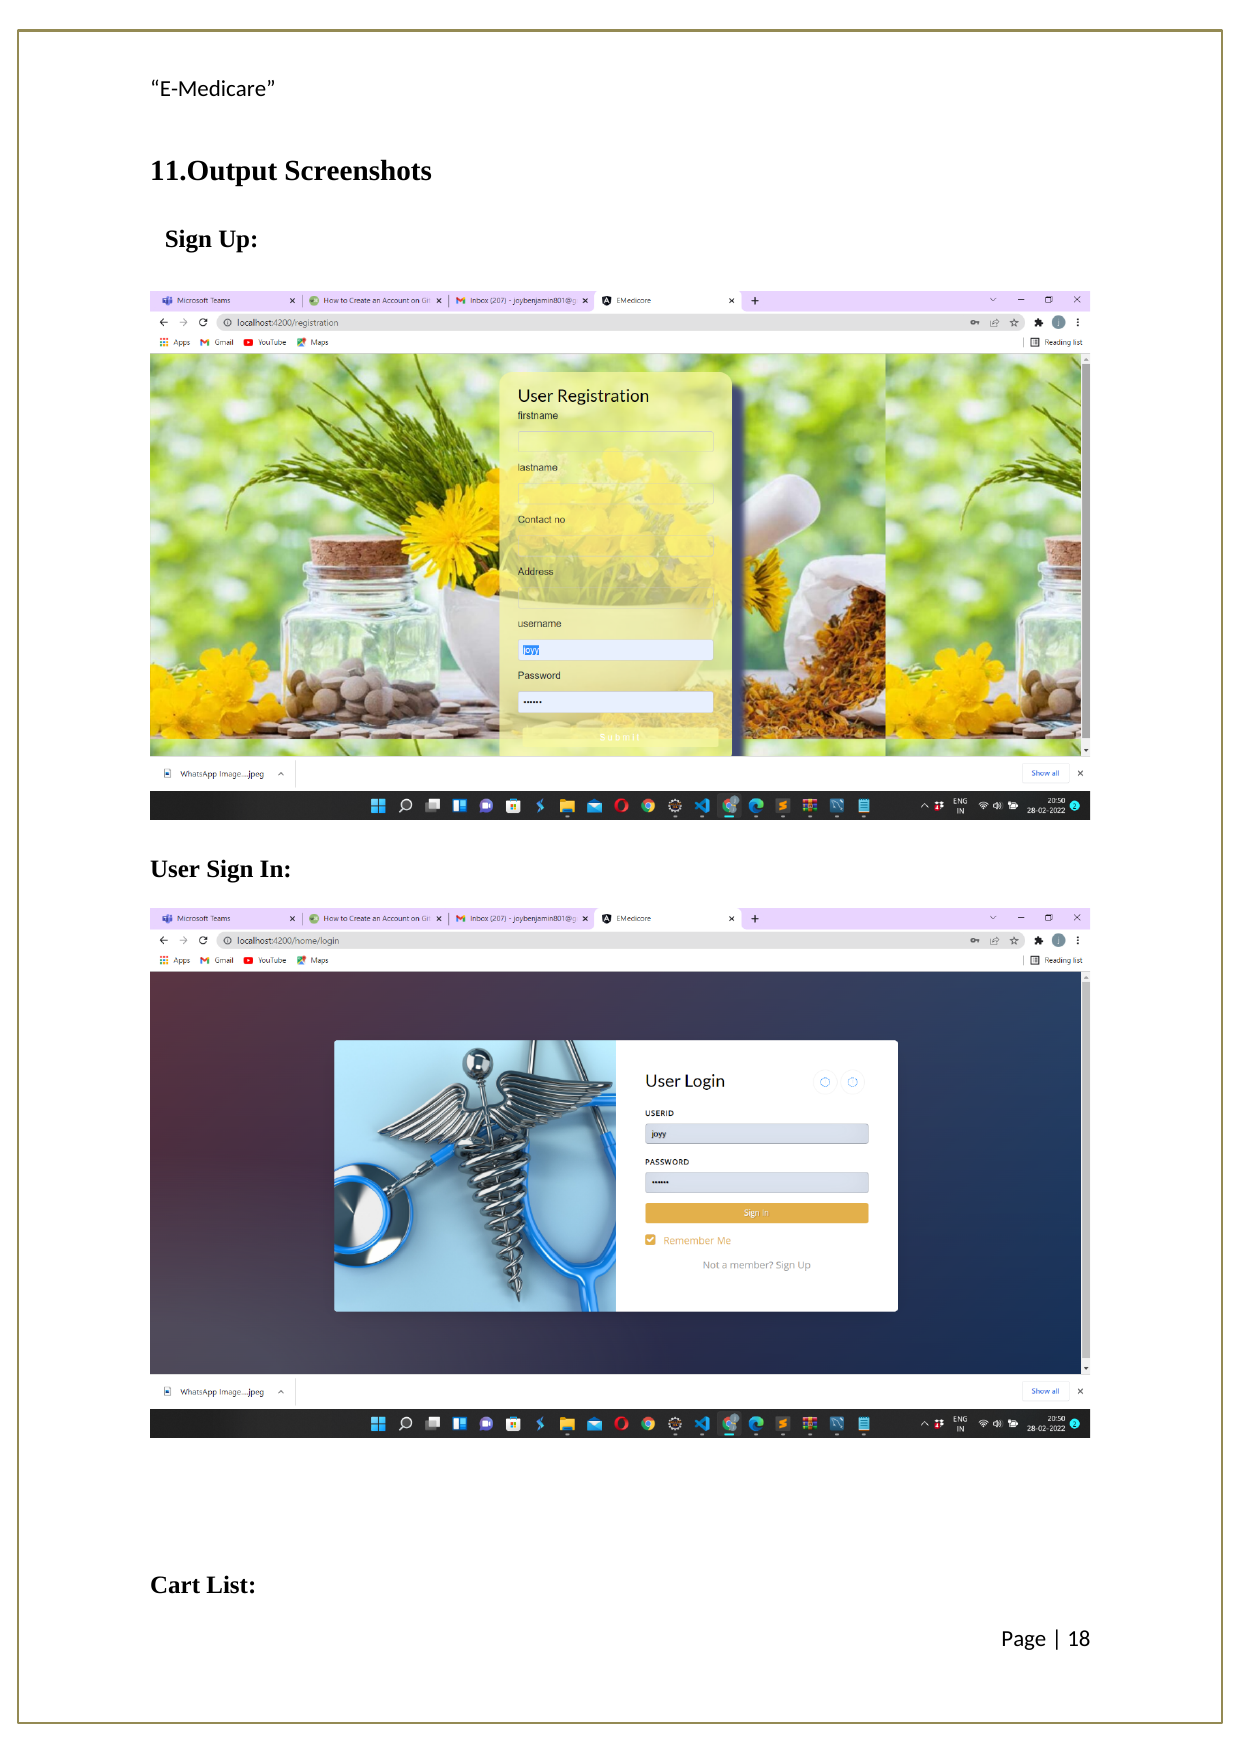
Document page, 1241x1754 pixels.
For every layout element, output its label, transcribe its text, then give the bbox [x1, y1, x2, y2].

text Cart List: [150, 1570, 1090, 1599]
picture [150, 908, 1091, 1438]
picture [150, 291, 1091, 820]
text Sign Up: [150, 224, 1090, 253]
text 11.Output Screenshots [150, 153, 1090, 187]
text User Sign In: [150, 854, 1090, 883]
